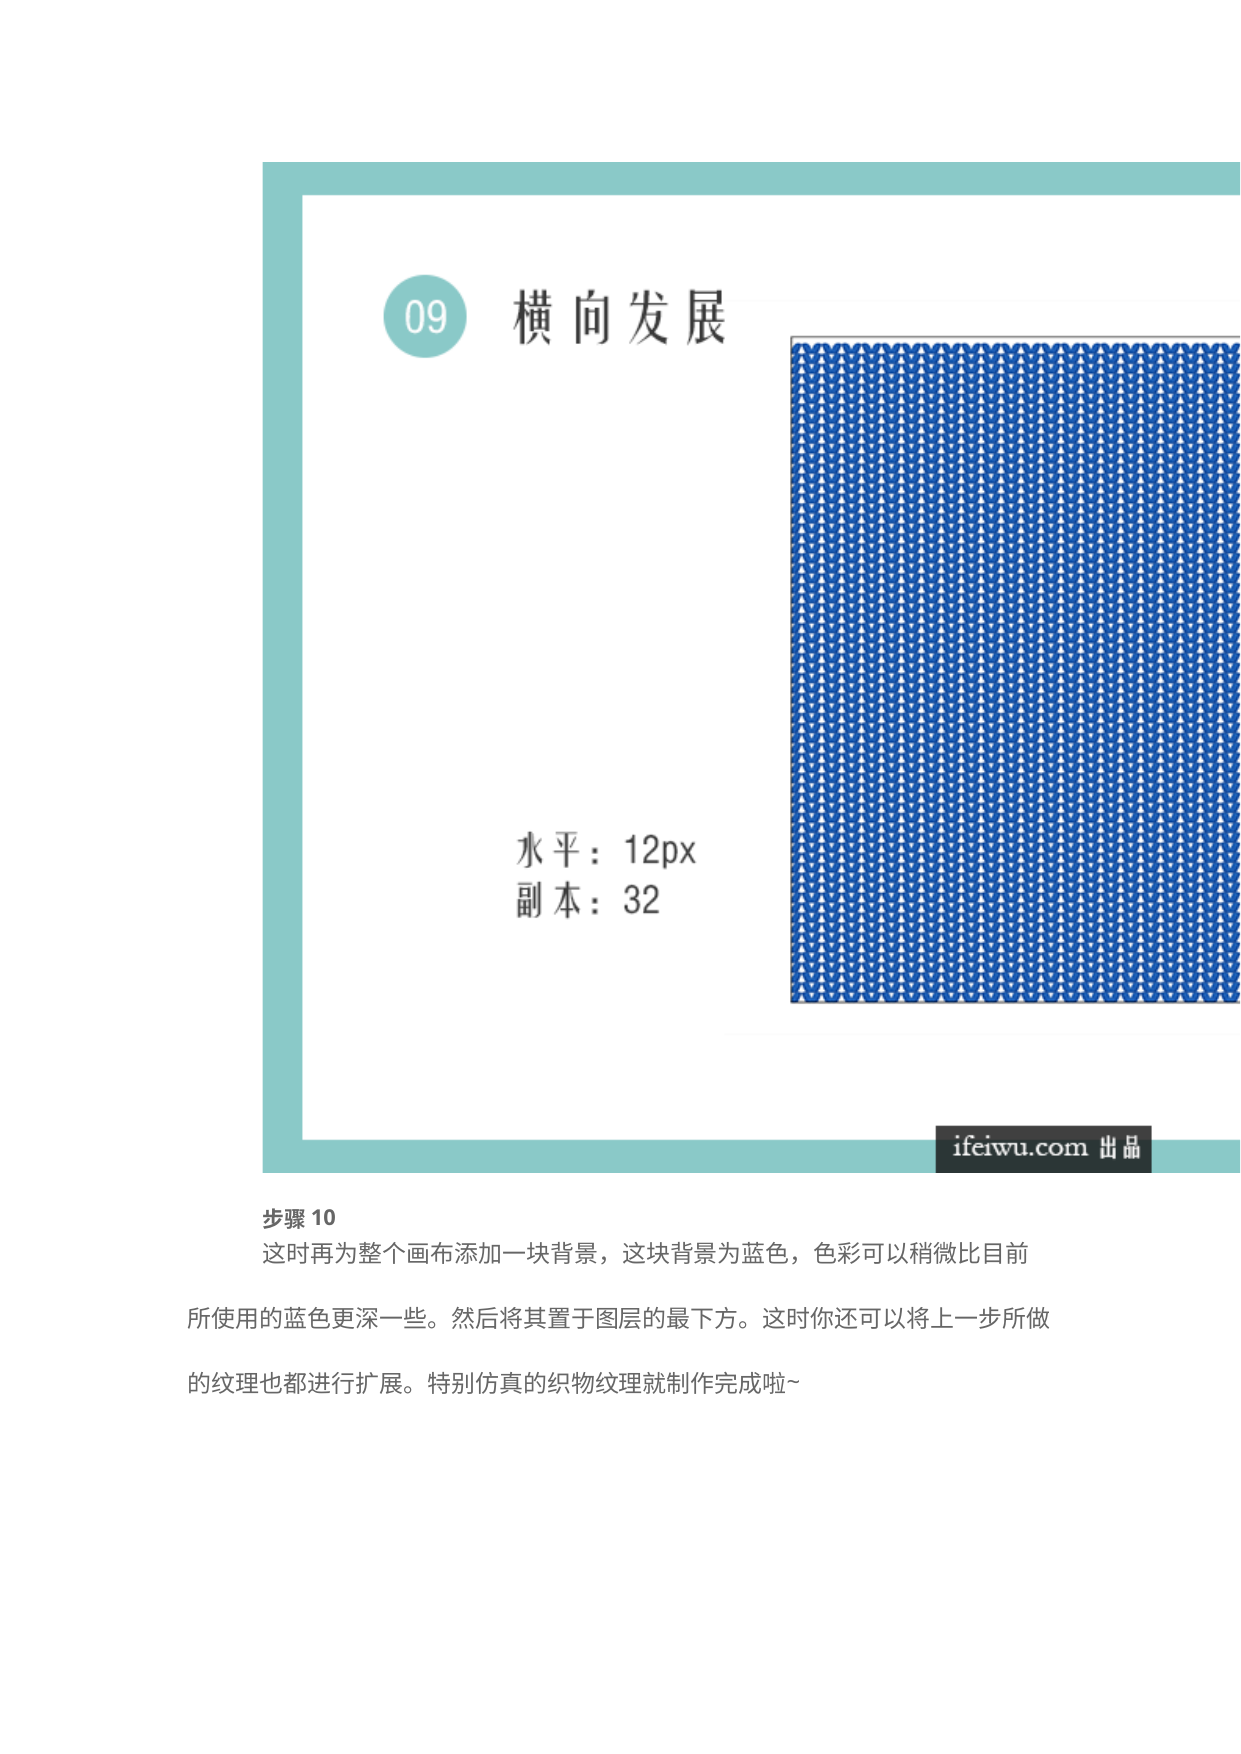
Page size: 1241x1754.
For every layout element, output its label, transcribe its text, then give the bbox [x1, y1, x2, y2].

subtitle 步骤10 [187, 1202, 1053, 1234]
picture [262, 162, 1241, 1173]
text 这时再为整个画布添加一块背景，这块背景为蓝色，色彩可以稍微比目前所使用的蓝色更深一些。然后将其置于图层的最下方。这时你还可以将上一步所做的纹理也都进行扩展。特别仿真的织物纹理就制作完成啦~ [187, 1234, 1053, 1429]
